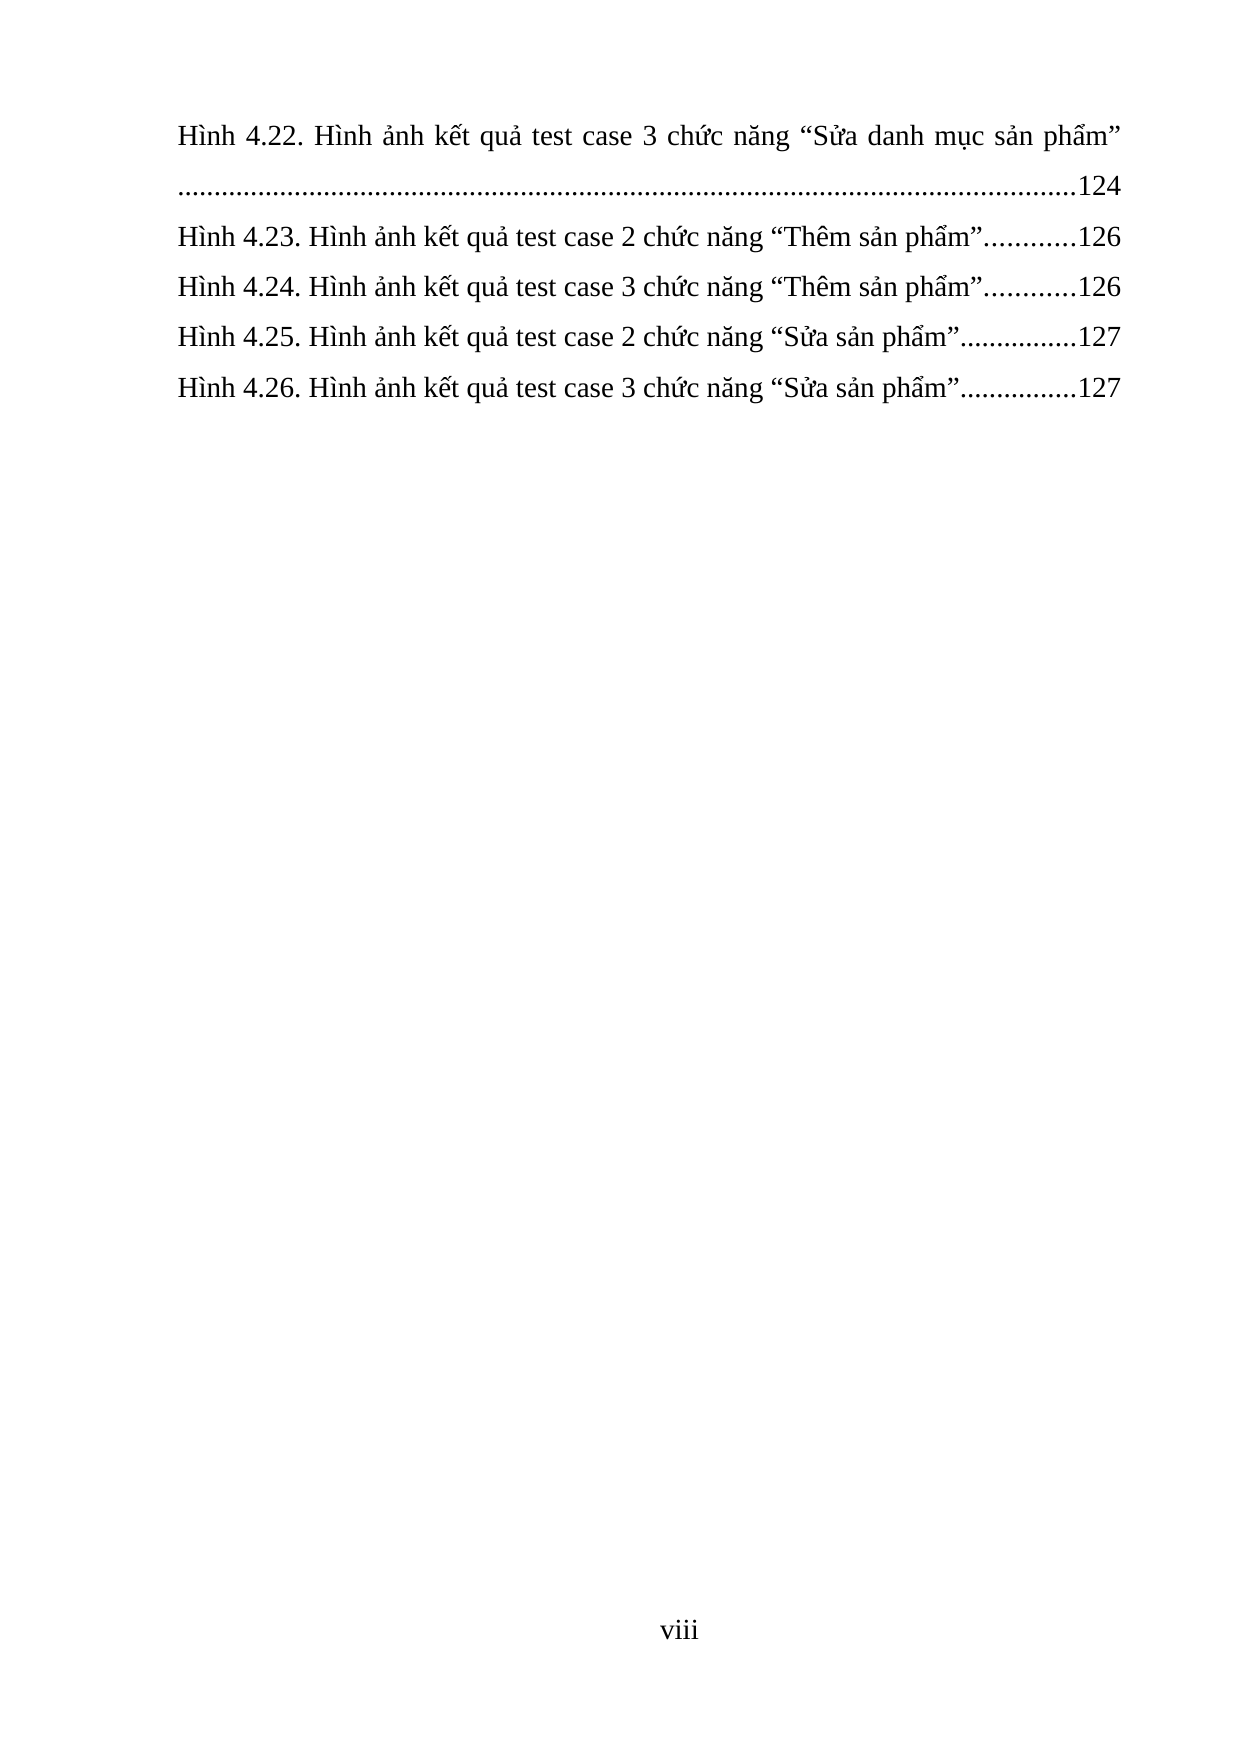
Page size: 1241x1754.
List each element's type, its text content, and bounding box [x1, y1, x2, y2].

text Hình 4.26. Hình ảnh kết quả test case 3 chức năng “Sửa sản phẩm” 127 [177, 370, 1122, 403]
text Hình 4.25. Hình ảnh kết quả test case 2 chức năng “Sửa sản phẩm” 127 [177, 319, 1122, 353]
text Hình 4.24. Hình ảnh kết quả test case 3 chức năng “Thêm sản phẩm” 126 [177, 269, 1122, 303]
text Hình 4.22. Hình ảnh kết quả test case 3 chức năng “Sửa danh mục sản phẩm” 124 [177, 118, 1122, 202]
text Hình 4.23. Hình ảnh kết quả test case 2 chức năng “Thêm sản phẩm” 126 [177, 219, 1122, 252]
